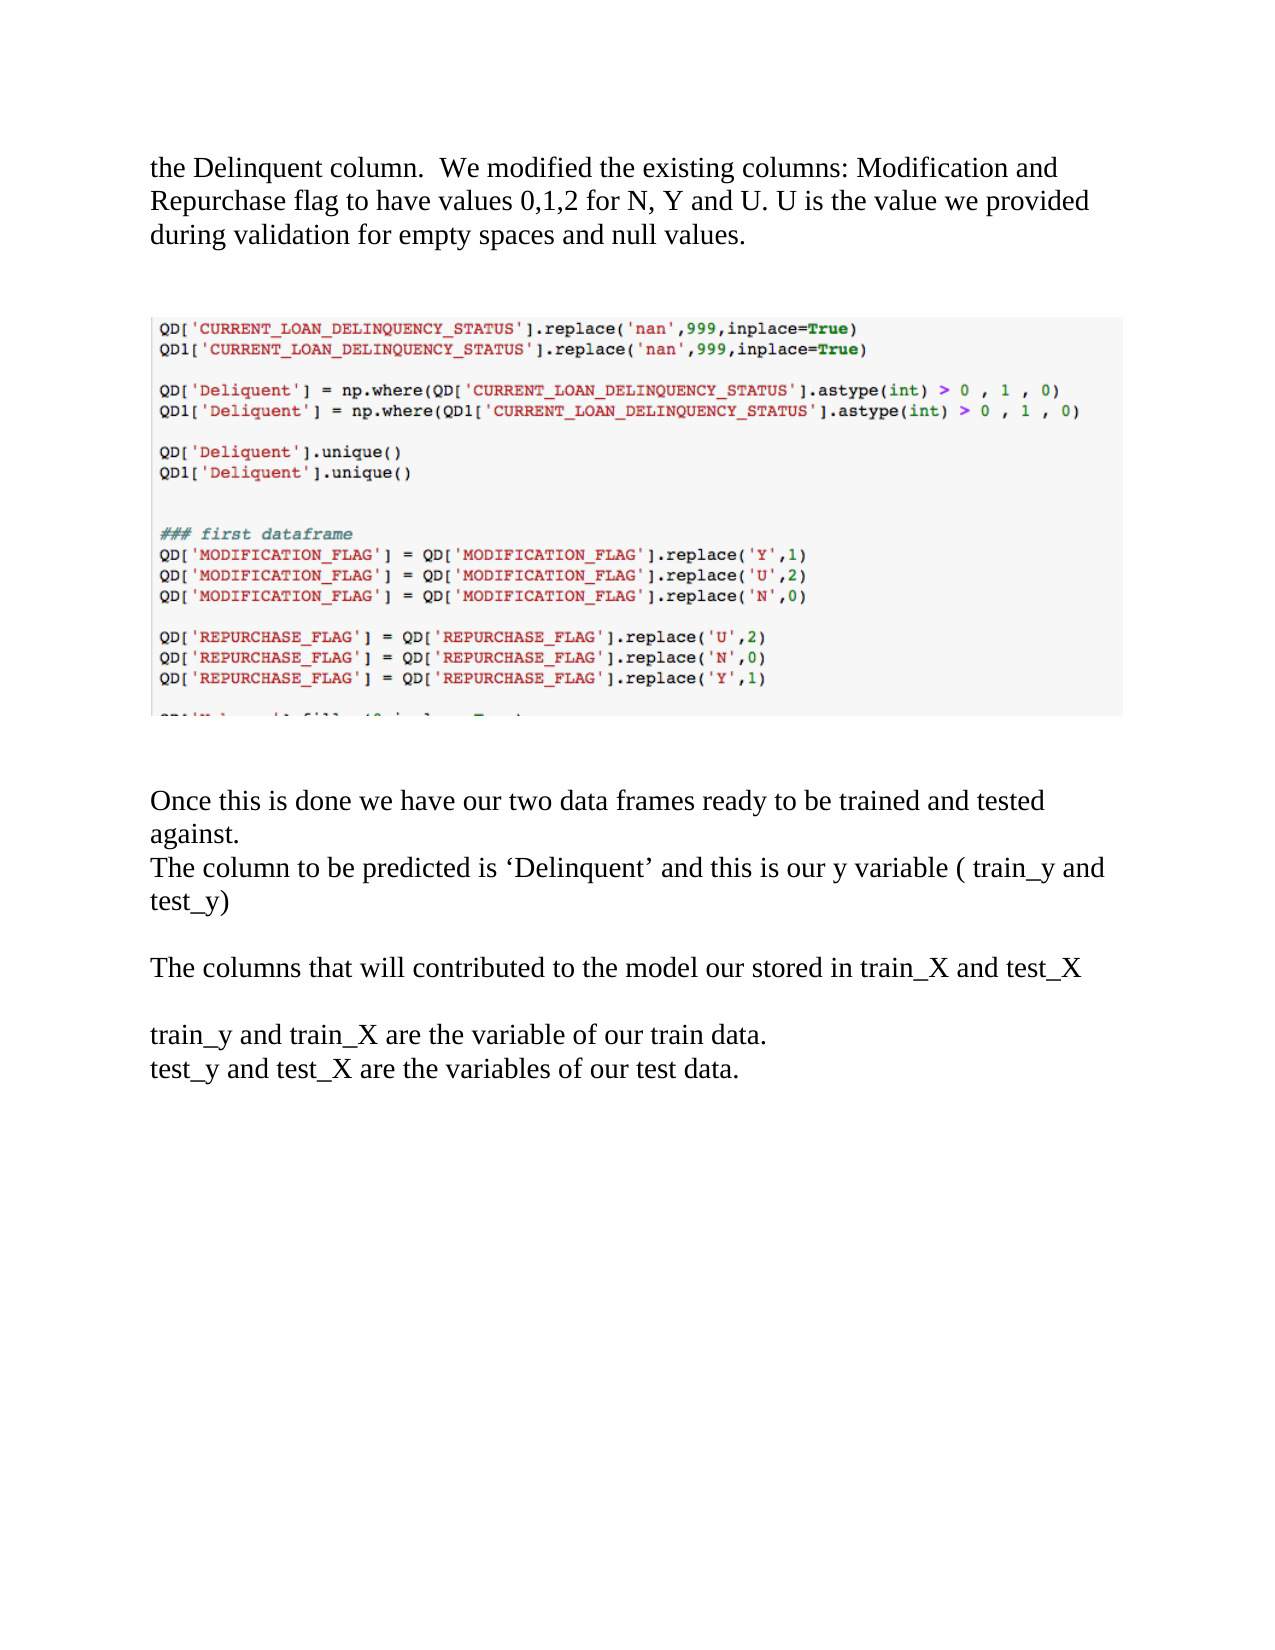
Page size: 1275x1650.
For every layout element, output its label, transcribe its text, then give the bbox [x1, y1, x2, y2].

picture [150, 317, 1123, 716]
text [150, 150, 1125, 251]
text Once this is done we have our two data frames ready to be trained and tested against. [150, 783, 1125, 850]
text test_y and test_X are the variables of our test data. [150, 1051, 1125, 1084]
text The column to be predicted is ‘Delinquent’ and this is our y variable ( train_y and test_y) [150, 850, 1125, 917]
text The columns that will contributed to the model our stored in train_X and test_X [150, 950, 1125, 984]
text train_y and train_X are the variable of our train data. [150, 1017, 1125, 1051]
